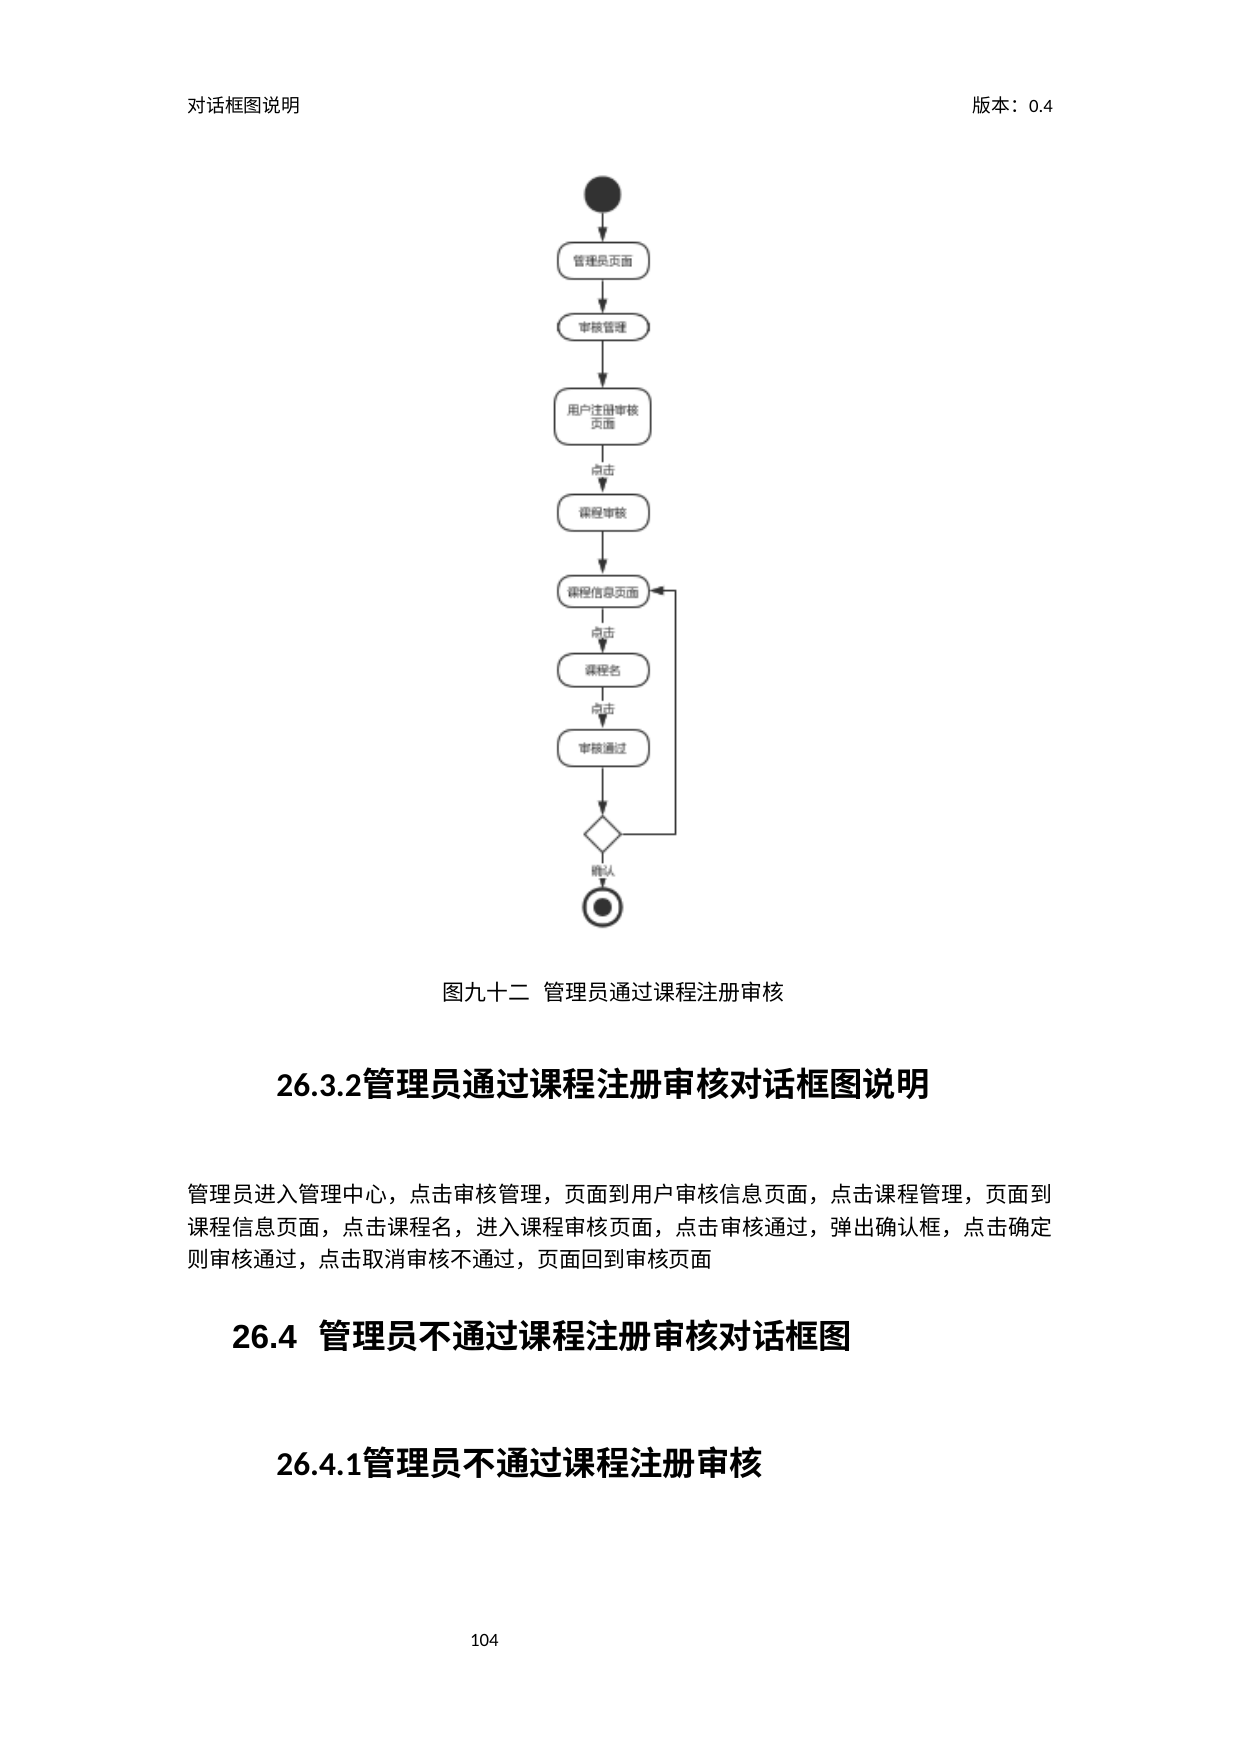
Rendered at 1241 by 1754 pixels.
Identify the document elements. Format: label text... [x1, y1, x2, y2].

subtitle 管理员通过课程注册审核对话框图说明 [276, 1050, 1053, 1115]
text 管理员进入管理中心，点击审核管理，页面到用户审核信息页面，点击课程管理，页面到课程信息页面，点击课程名，进入课程审核页面，点击审核通过，弹出确认框，点击确定，则审核通过，点击取消审核不通过，页面回到审核页面 [187, 1177, 1053, 1274]
picture [524, 162, 717, 968]
subtitle 管理员不通过课程注册审核 [276, 1428, 1053, 1493]
subtitle 管理员不通过课程注册审核对话框图 [232, 1301, 1053, 1366]
text 管理员通过课程注册审核 [217, 974, 1053, 1007]
